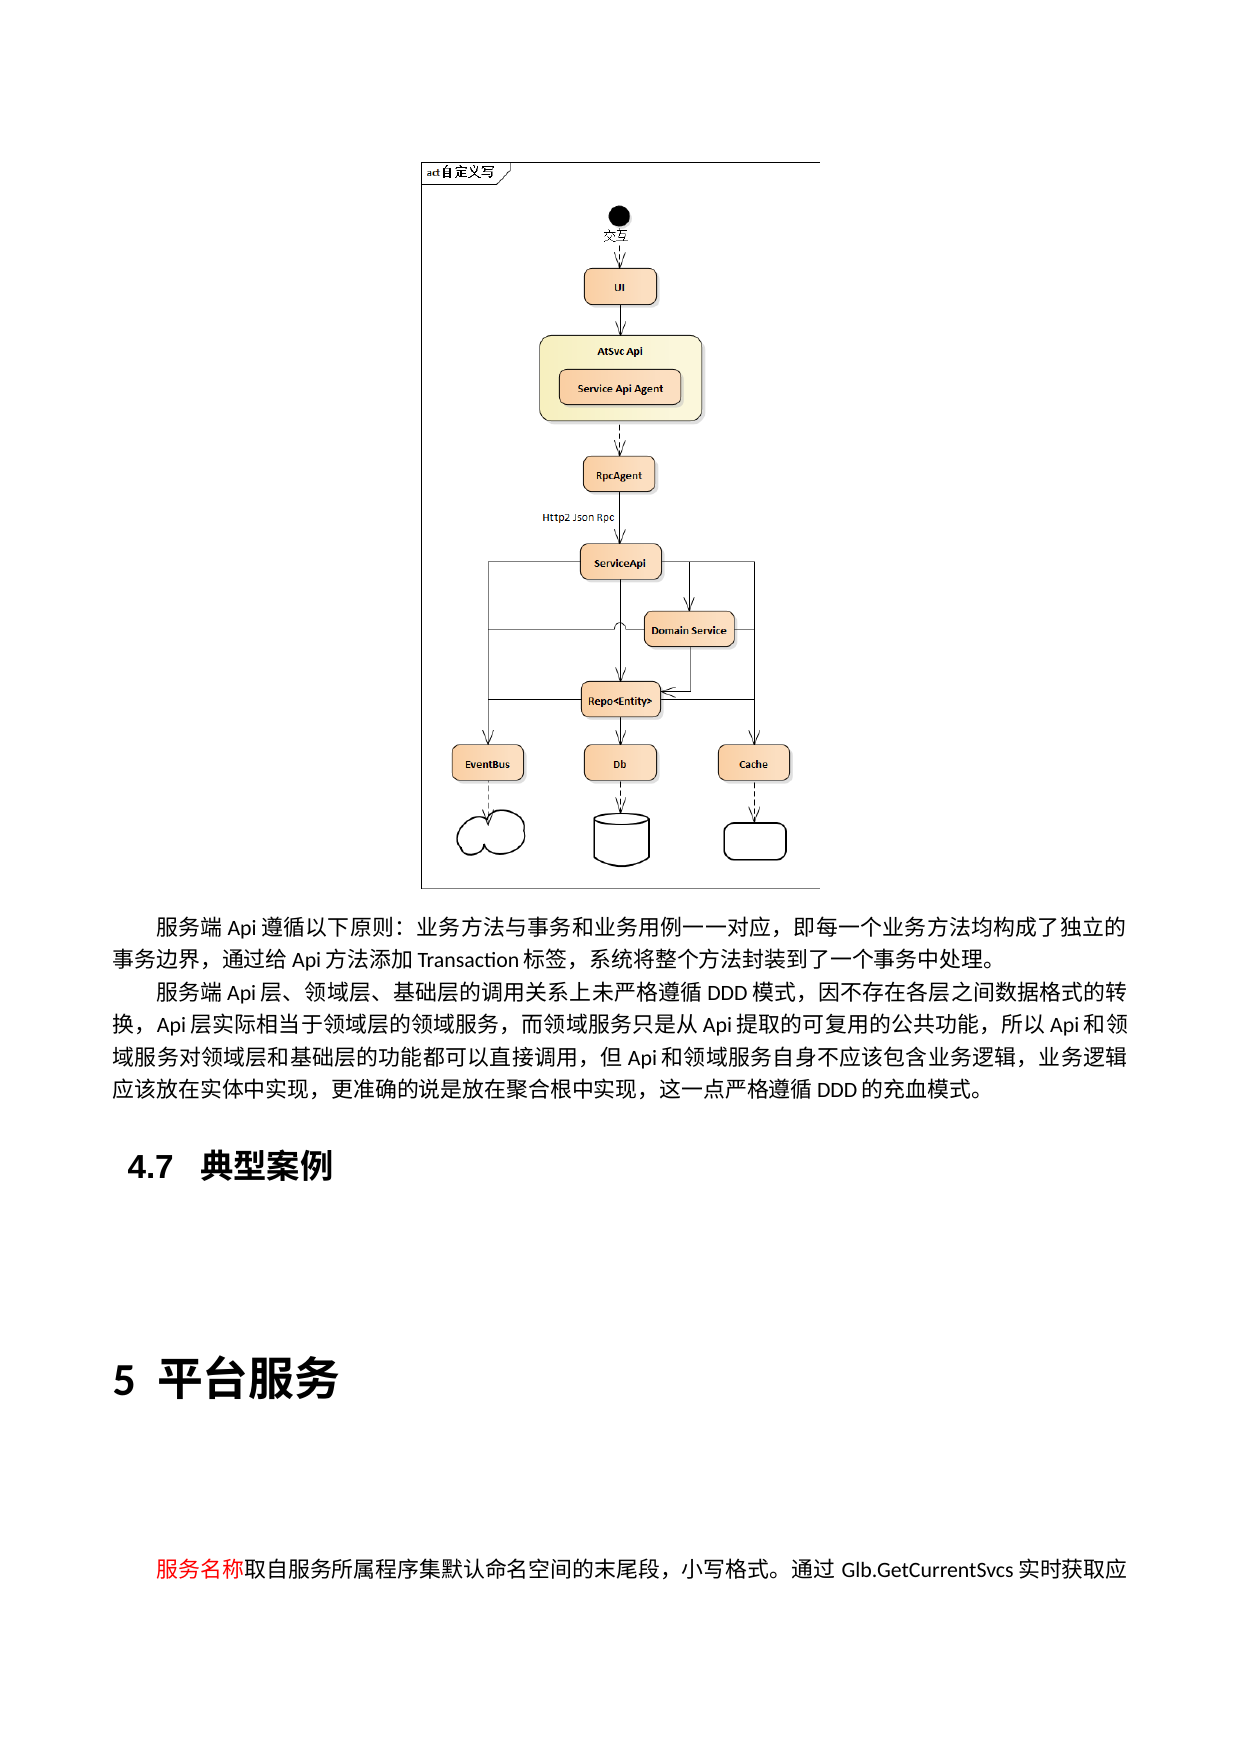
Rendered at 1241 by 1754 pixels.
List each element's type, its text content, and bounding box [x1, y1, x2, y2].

text 服务端Api遵循以下原则：业务方法与事务和业务用例一一对应，即每一个业务方法均构成了独立的事务边界，通过给Api方法添加Transaction标签，系统将整个方法封装到了一个事务中处理。 [112, 909, 1128, 974]
text 服务端Api层、领域层、基础层的调用关系上未严格遵循DDD模式，因不存在各层之间数据格式的转换，Api层实际相当于领域层的领域服务，而领域服务只是从Api提取的可复用的公共功能，所以Api和领域服务对领域层和基础层的功能都可以直接调用，但Api和领域服务自身不应该包含业务逻辑，业务逻辑应该放在实体中实现，更准确的说是放在聚合根中实现，这一点严格遵循DDD的充血模式。 [112, 974, 1128, 1104]
subtitle 平台服务 [112, 1327, 1128, 1424]
picture [420, 162, 820, 889]
subtitle 典型案例 [127, 1132, 1128, 1197]
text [112, 1552, 1128, 1584]
